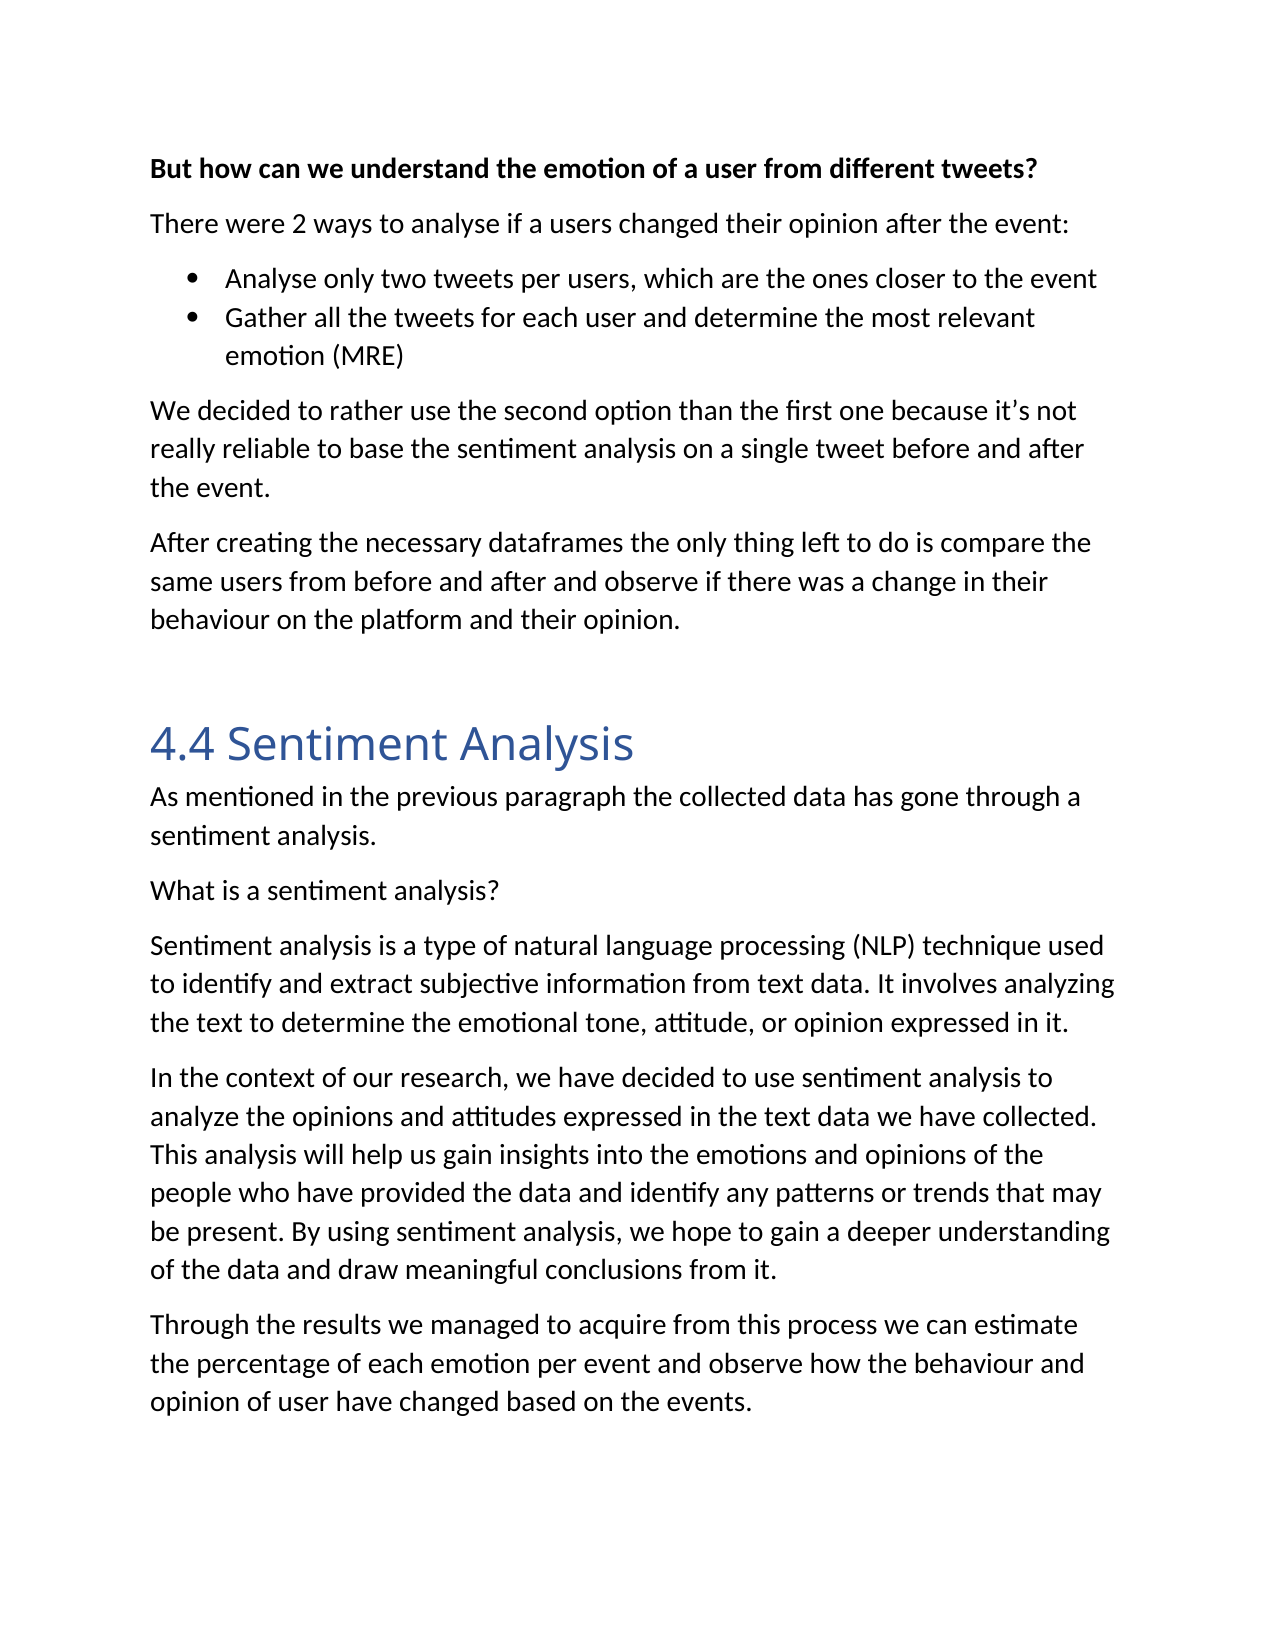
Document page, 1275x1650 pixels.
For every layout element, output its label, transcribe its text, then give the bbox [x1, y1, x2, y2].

list Gather all the tweets for each user and determine the most relevant emotion (MRE) [187, 299, 1125, 373]
text But how can we understand the emotion of a user from different tweets? [150, 150, 1125, 186]
list Analyse only two tweets per users, which are the ones closer to the event [187, 260, 1125, 296]
text There were 2 ways to analyse if a users changed their opinion after the event: [150, 205, 1125, 241]
text What is a sentiment analysis? [150, 872, 1125, 908]
text In the context of our research, we have decided to use sentiment analysis to analyze the opinions and attitudes expressed in the text data we have collected. This analysis will help us gain insights into the emotions and opinions of the people who have provided the data and identify any patterns or trends that may be present. By using sentiment analysis, we hope to gain a deeper understanding of the data and draw meaningful conclusions from it. [150, 1059, 1125, 1287]
text Through the results we managed to acquire from this process we can estimate the percentage of each emotion per event and observe how the behaviour and opinion of user have changed based on the events. [150, 1306, 1125, 1419]
text We decided to rather use the second option than the first one because it’s not really reliable to base the sentiment analysis on a single tweet before and after the event. [150, 392, 1125, 505]
text After creating the necessary dataframes the only thing left to do is compare the same users from before and after and observe if there was a change in their behaviour on the platform and their opinion. [150, 524, 1125, 637]
text Sentiment analysis is a type of natural language processing (NLP) technique used to identify and extract subjective information from text data. It involves analyzing the text to determine the emotional tone, attitude, or opinion expressed in it. [150, 927, 1125, 1040]
text As mentioned in the previous paragraph the collected data has gone through a sentiment analysis. [150, 778, 1125, 853]
subtitle 4.4 Sentiment Analysis [150, 711, 1125, 774]
